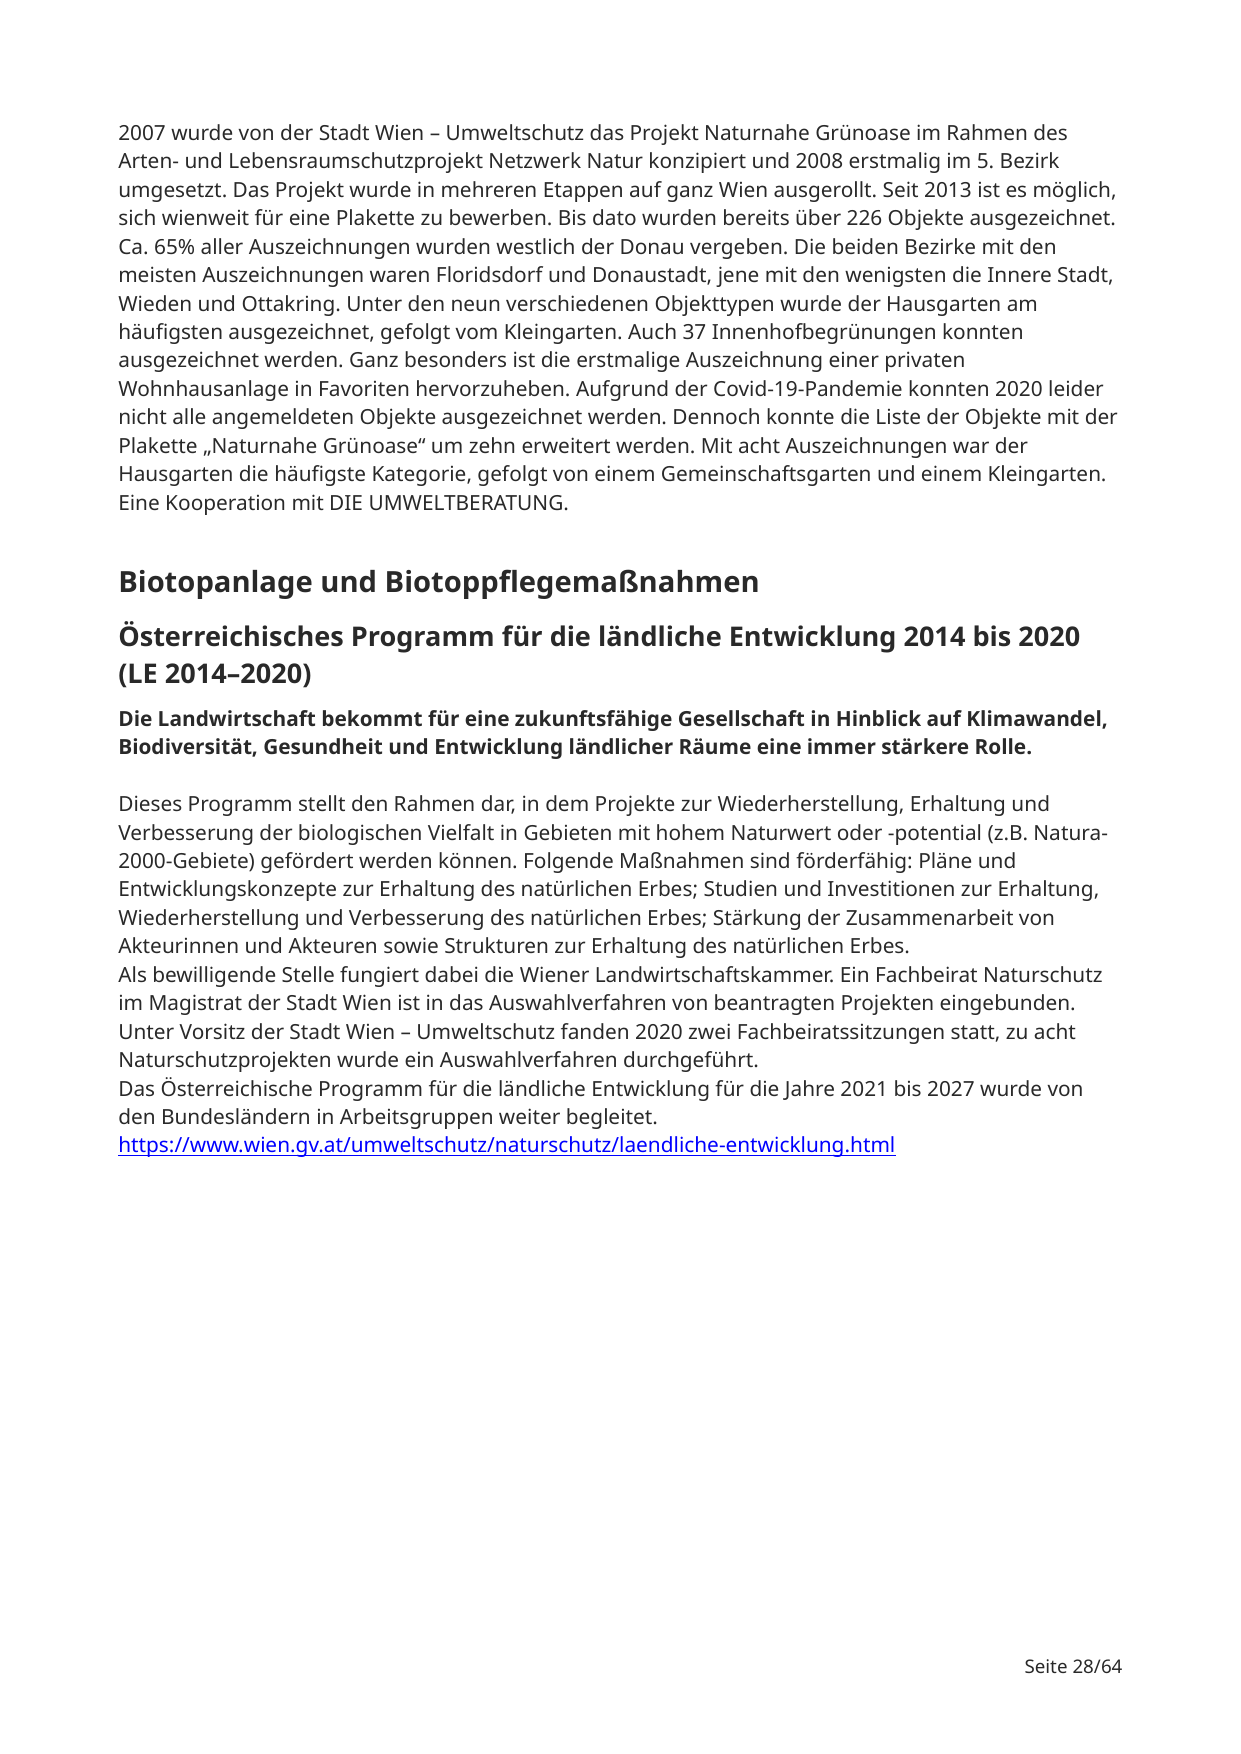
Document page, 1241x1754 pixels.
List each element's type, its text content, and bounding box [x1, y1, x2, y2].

text 2007 wurde von der Stadt Wien – Umweltschutz das Projekt Naturnahe Grünoase im Rahmen des Arten- und Lebensraumschutzprojekt Netzwerk Natur konzipiert und 2008 erstmalig im 5. Bezirk umgesetzt. Das Projekt wurde in mehreren Etappen auf ganz Wien ausgerollt. Seit 2013 ist es möglich, sich wienweit für eine Plakette zu bewerben. Bis dato wurden bereits über 226 Objekte ausgezeichnet. Ca. 65% aller Auszeichnungen wurden westlich der Donau vergeben. Die beiden Bezirke mit den meisten Auszeichnungen waren Floridsdorf und Donaustadt, jene mit den wenigsten die Innere Stadt, Wieden und Ottakring. Unter den neun verschiedenen Objekttypen wurde der Hausgarten am häufigsten ausgezeichnet, gefolgt vom Kleingarten. Auch 37 Innenhofbegrünungen konnten ausgezeichnet werden. Ganz besonders ist die erstmalige Auszeichnung einer privaten Wohnhausanlage in Favoriten hervorzuheben. Aufgrund der Covid-19-Pandemie konnten 2020 leider nicht alle angemeldeten Objekte ausgezeichnet werden. Dennoch konnte die Liste der Objekte mit der Plakette „Naturnahe Grünoase“ um zehn erweitert werden. Mit acht Auszeichnungen war der Hausgarten die häufigste Kategorie, gefolgt von einem Gemeinschaftsgarten und einem Kleingarten. [118, 118, 1122, 488]
text Die Landwirtschaft bekommt für eine zukunftsfähige Gesellschaft in Hinblick auf Klimawandel, Biodiversität, Gesundheit und Entwicklung ländlicher Räume eine immer stärkere Rolle. [118, 704, 1122, 761]
text Das Österreichische Programm für die ländliche Entwicklung für die Jahre 2021 bis 2027 wurde von den Bundesländern in Arbeitsgruppen weiter begleitet. [118, 1074, 1122, 1131]
text Als bewilligende Stelle fungiert dabei die Wiener Landwirtschaftskammer. Ein Fachbeirat Naturschutz im Magistrat der Stadt Wien ist in das Auswahlverfahren von beantragten Projekten eingebunden. Unter Vorsitz der Stadt Wien – Umweltschutz fanden 2020 zwei Fachbeiratssitzungen statt, zu acht Naturschutzprojekten wurde ein Auswahlverfahren durchgeführt. [118, 960, 1122, 1074]
text Eine Kooperation mit DIE UMWELTBERATUNG. [118, 488, 1122, 516]
text Dieses Programm stellt den Rahmen dar, in dem Projekte zur Wiederherstellung, Erhaltung und Verbesserung der biologischen Vielfalt in Gebieten mit hohem Naturwert oder -potential (z.B. Natura-2000-Gebiete) gefördert werden können. Folgende Maßnahmen sind förderfähig: Pläne und Entwicklungskonzepte zur Erhaltung des natürlichen Erbes; Studien und Investitionen zur Erhaltung, Wiederherstellung und Verbesserung des natürlichen Erbes; Stärkung der Zusammenarbeit von Akteurinnen und Akteuren sowie Strukturen zur Erhaltung des natürlichen Erbes. [118, 789, 1122, 960]
subtitle Biotopanlage und Biotoppflegemaßnahmen [118, 561, 1122, 601]
text https://www.wien.gv.at/umweltschutz/naturschutz/laendliche-entwicklung.html [118, 1131, 1122, 1159]
subtitle Österreichisches Programm für die ländliche Entwicklung 2014 bis 2020 (LE 2014–2020) [118, 618, 1122, 691]
